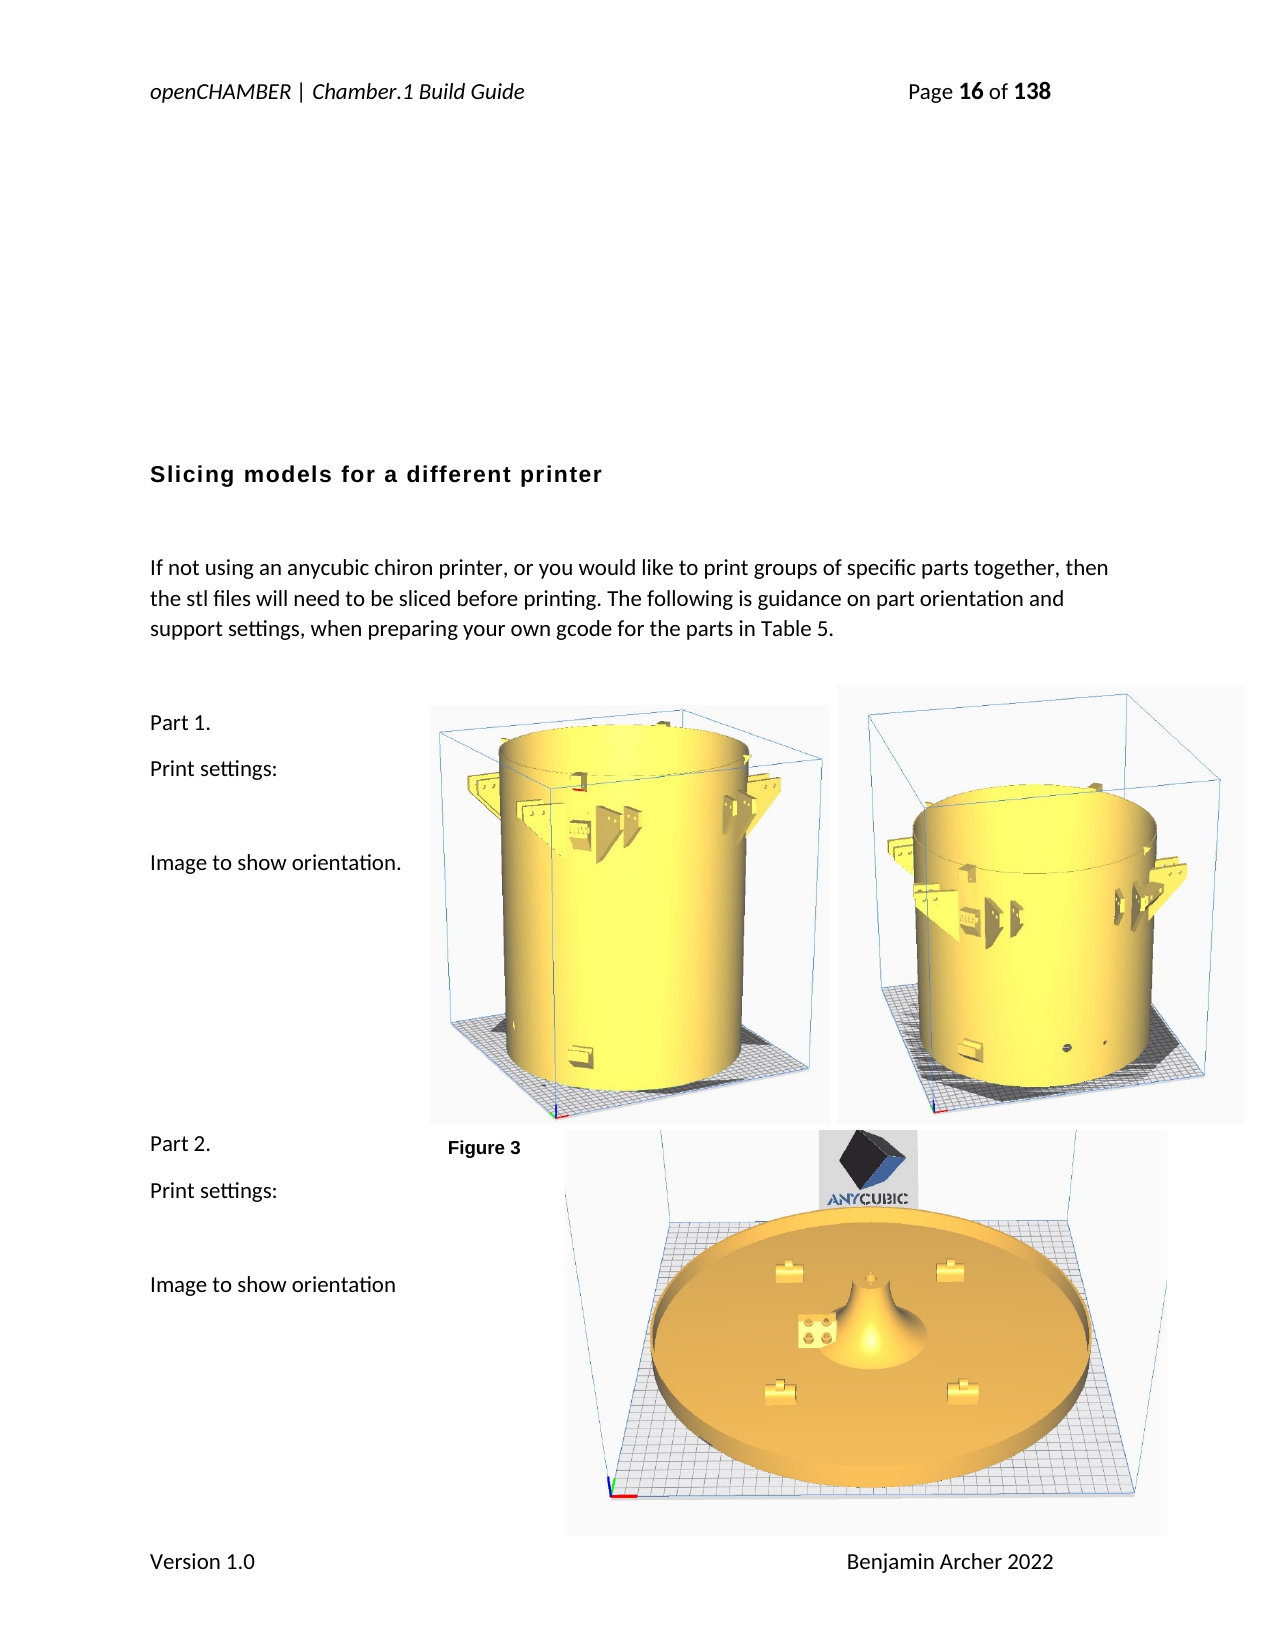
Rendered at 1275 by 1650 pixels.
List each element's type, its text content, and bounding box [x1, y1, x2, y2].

picture [564, 1130, 1167, 1536]
text If not using an anycubic chiron printer, or you would like to print groups of specific parts together, then the stl files will need to be sliced before printing. The following is guidance on part orientation and support settings, when preparing your own gcode for the parts in Table 5. [150, 553, 1125, 642]
subtitle Slicing models for a different printer [150, 461, 1125, 488]
picture [429, 782, 831, 848]
text Part 2. [150, 1129, 1125, 1157]
picture [836, 685, 1245, 1124]
text Image to show orientation [150, 1270, 1125, 1298]
text Part 1. [150, 708, 1125, 736]
text Print settings: [150, 754, 1125, 782]
picture [429, 876, 831, 1124]
text Image to show orientation. [150, 848, 1125, 876]
text Print settings: [150, 1176, 1125, 1204]
picture [429, 736, 831, 754]
